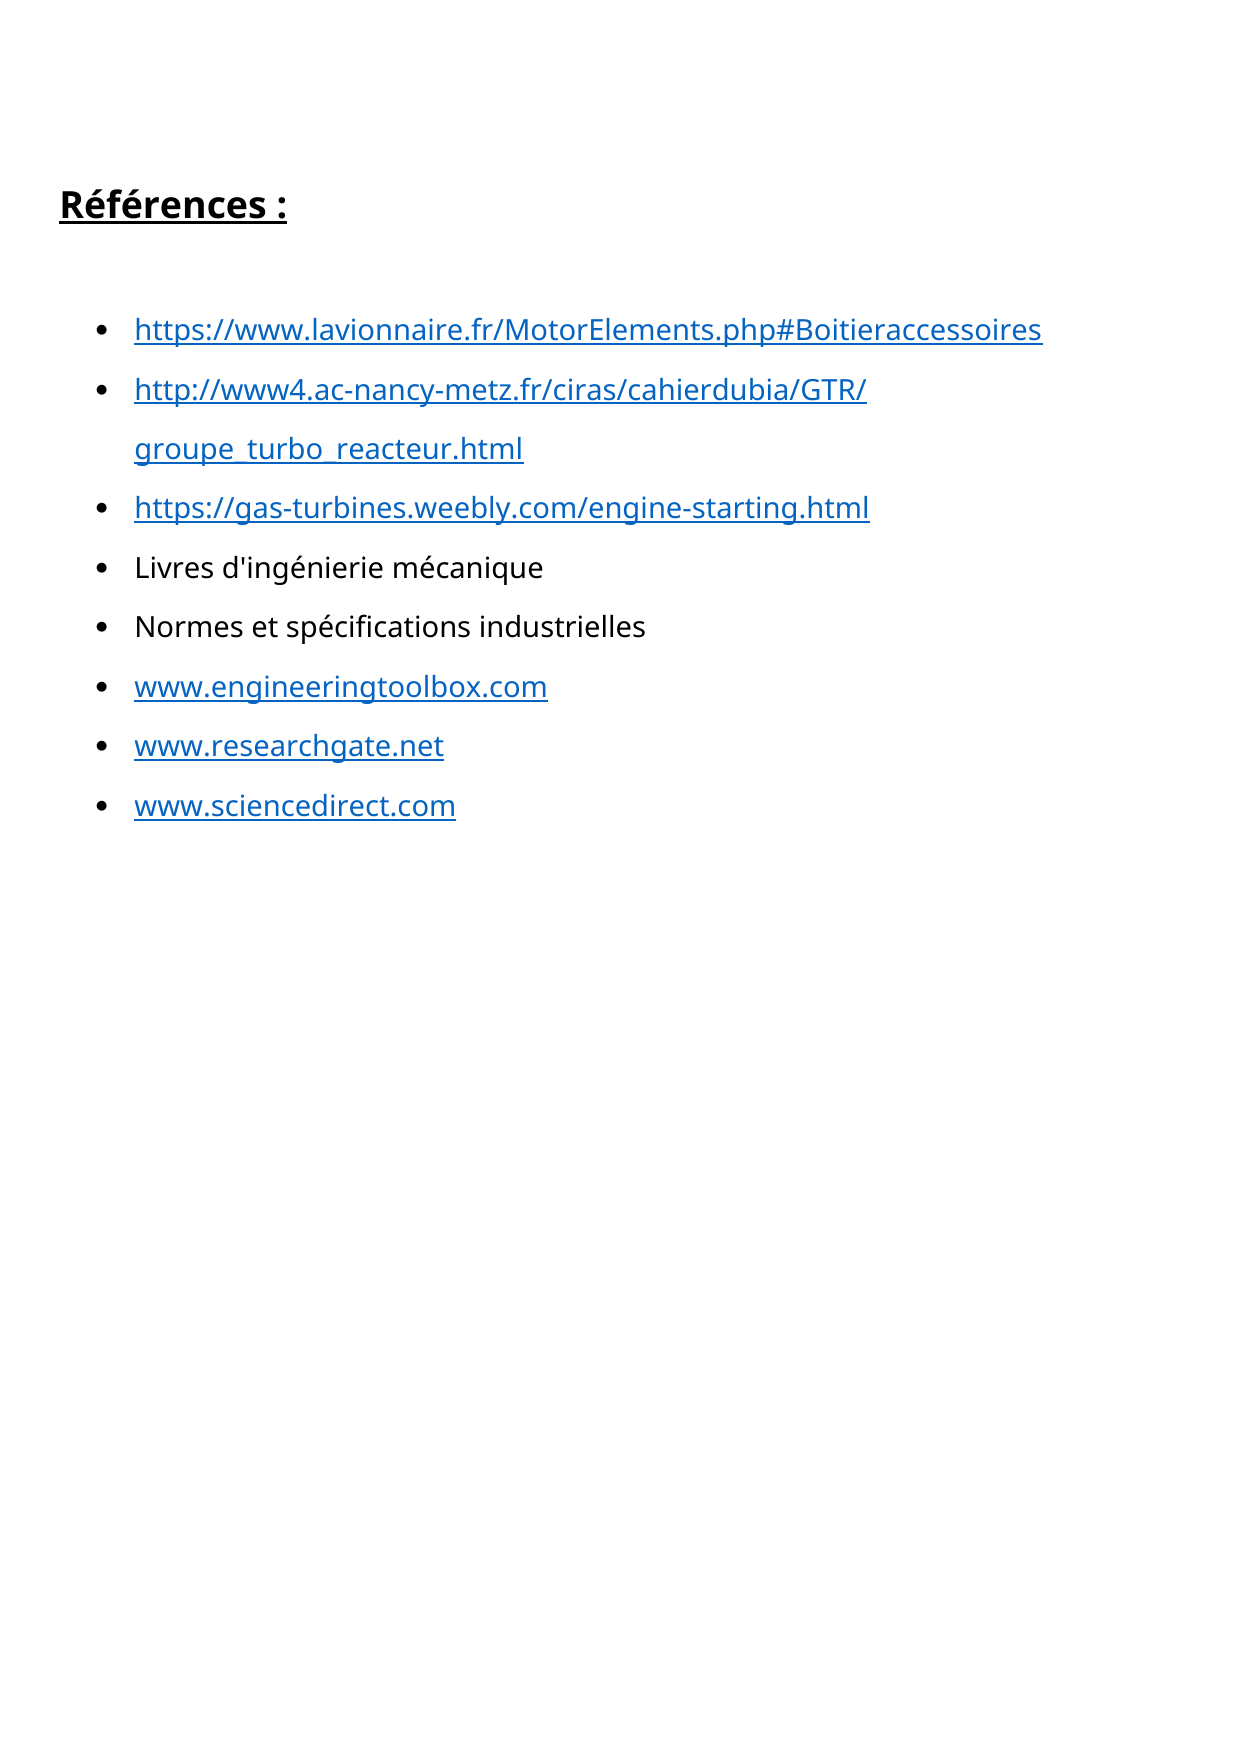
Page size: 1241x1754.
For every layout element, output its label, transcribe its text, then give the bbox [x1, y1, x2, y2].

text Références : [59, 178, 1181, 229]
list www.engineeringtoolbox.com [97, 666, 1181, 706]
list www.researchgate.net [97, 726, 1181, 765]
list https://www.lavionnaire.fr/MotorElements.php#Boitieraccessoires [97, 309, 1181, 349]
list Livres d'ingénierie mécanique [97, 547, 1181, 587]
list http://www4.ac-nancy-metz.fr/ciras/cahierdubia/GTR/groupe_turbo_reacteur.html [97, 369, 1181, 468]
list Normes et spécifications industrielles [97, 607, 1181, 646]
list www.sciencedirect.com [97, 785, 1181, 825]
list https://gas-turbines.weebly.com/engine-starting.html [97, 488, 1181, 527]
